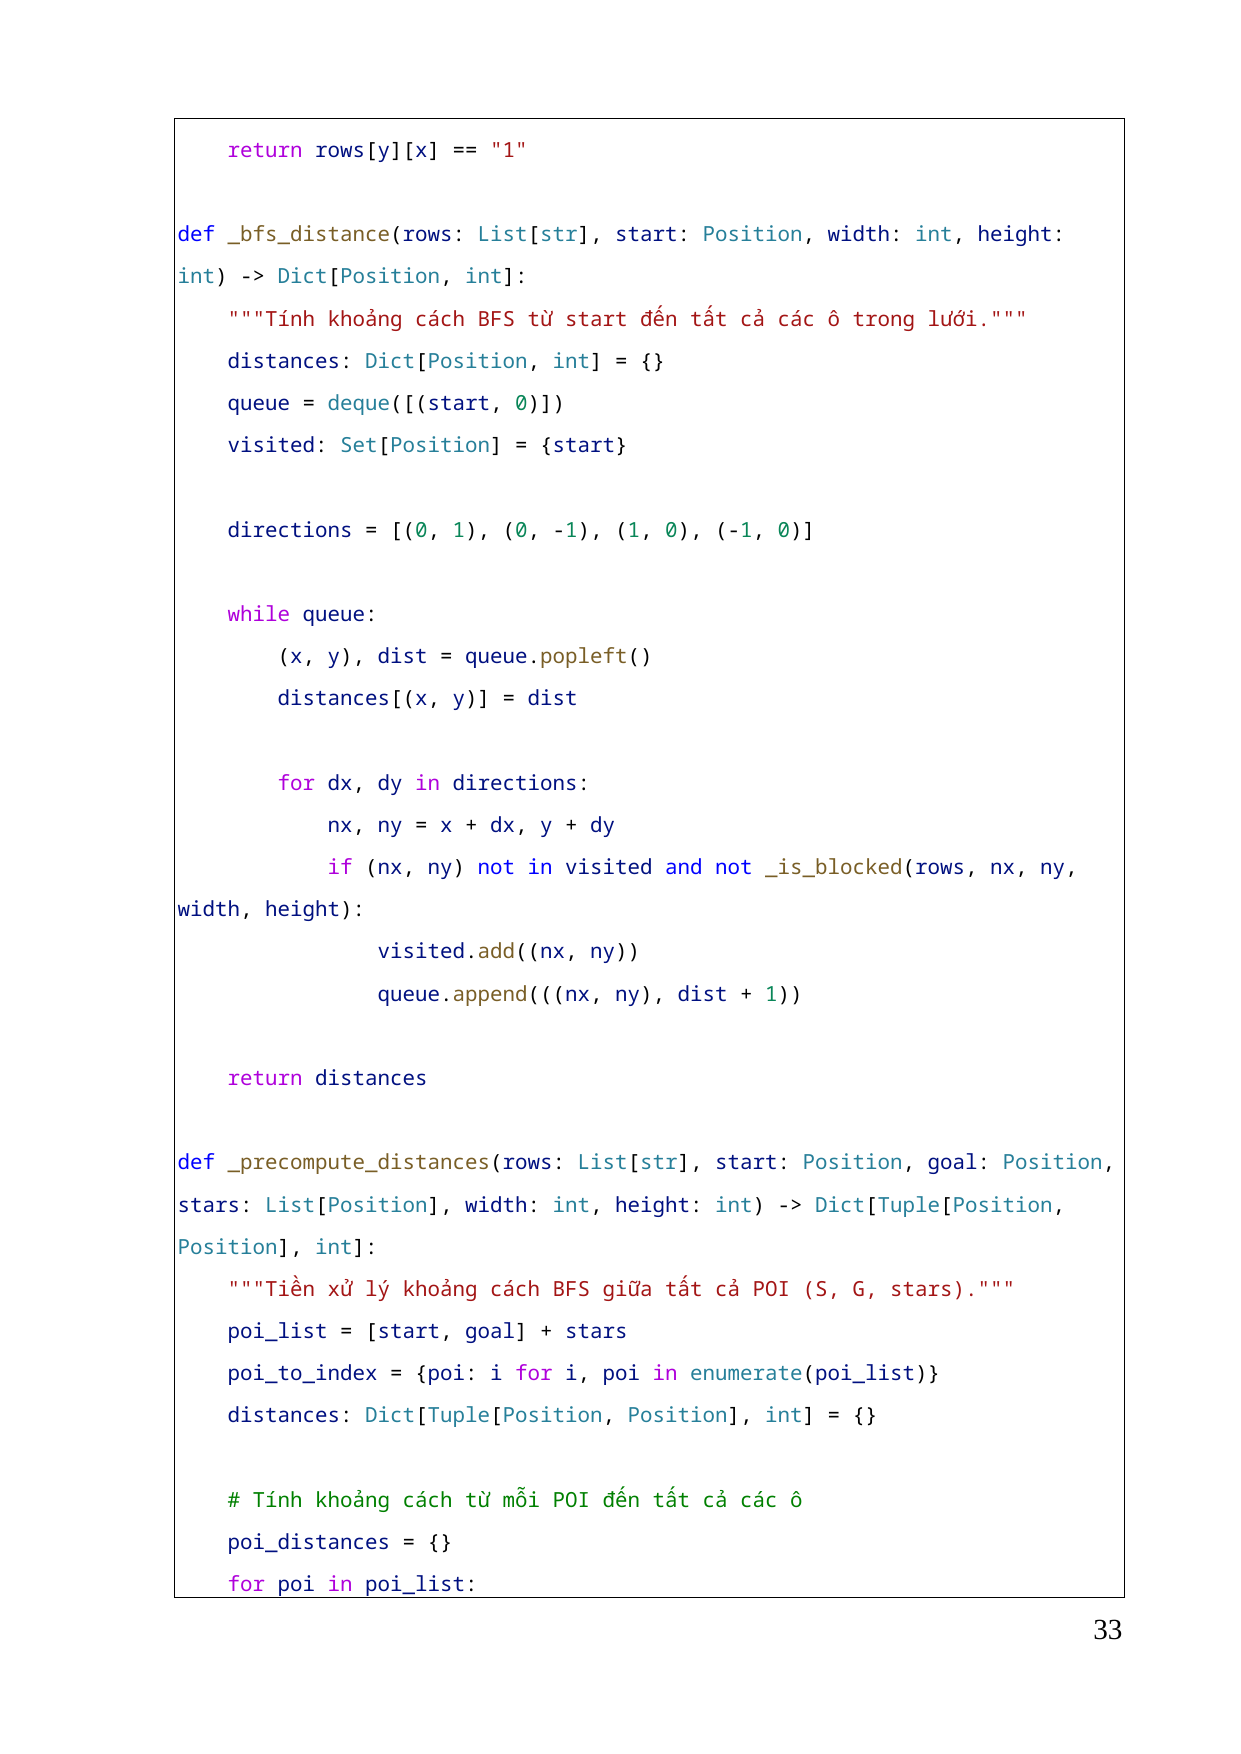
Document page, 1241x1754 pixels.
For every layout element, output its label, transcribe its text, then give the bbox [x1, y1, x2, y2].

text if (nx, ny) not in visited and not _is_blocked(rows, nx, ny, width, height): [177, 838, 1122, 923]
text # Tính khoảng cách từ mỗi POI đến tất cả các ô [177, 1471, 1122, 1513]
text """Tiền xử lý khoảng cách BFS giữa tất cả POI (S, G, stars).""" [177, 1260, 1122, 1302]
text visited.add((nx, ny)) [177, 923, 1122, 965]
text queue = deque([(start, 0)]) [177, 374, 1122, 417]
text distances[(x, y)] = dist [177, 670, 1122, 712]
text """Tính khoảng cách BFS từ start đến tất cả các ô trong lưới.""" [177, 290, 1122, 332]
text distances: Dict[Tuple[Position, Position], int] = {} [177, 1387, 1122, 1429]
text distances: Dict[Position, int] = {} [177, 332, 1122, 374]
text poi_list = [start, goal] + stars [177, 1302, 1122, 1345]
text visited: Set[Position] = {start} [177, 417, 1122, 459]
text directions = [(0, 1), (0, -1), (1, 0), (-1, 0)] [177, 501, 1122, 543]
text for dx, dy in directions: [177, 754, 1122, 796]
text poi_distances = {} [177, 1513, 1122, 1556]
text return distances [177, 1049, 1122, 1092]
text (x, y), dist = queue.popleft() [177, 627, 1122, 670]
text def _bfs_distance(rows: List[str], start: Position, width: int, height: int) -> Dict[Position, int]: [177, 206, 1122, 290]
text nx, ny = x + dx, y + dy [177, 796, 1122, 838]
text poi_to_index = {poi: i for i, poi in enumerate(poi_list)} [177, 1345, 1122, 1387]
text while queue: [177, 585, 1122, 627]
text return rows[y][x] == "1" [175, 119, 1124, 163]
text def _precompute_distances(rows: List[str], start: Position, goal: Position, stars: List[Position], width: int, height: int) -> Dict[Tuple[Position, Position], int]: [177, 1134, 1122, 1260]
text for poi in poi_list: [177, 1556, 1122, 1597]
text queue.append(((nx, ny), dist + 1)) [177, 965, 1122, 1007]
